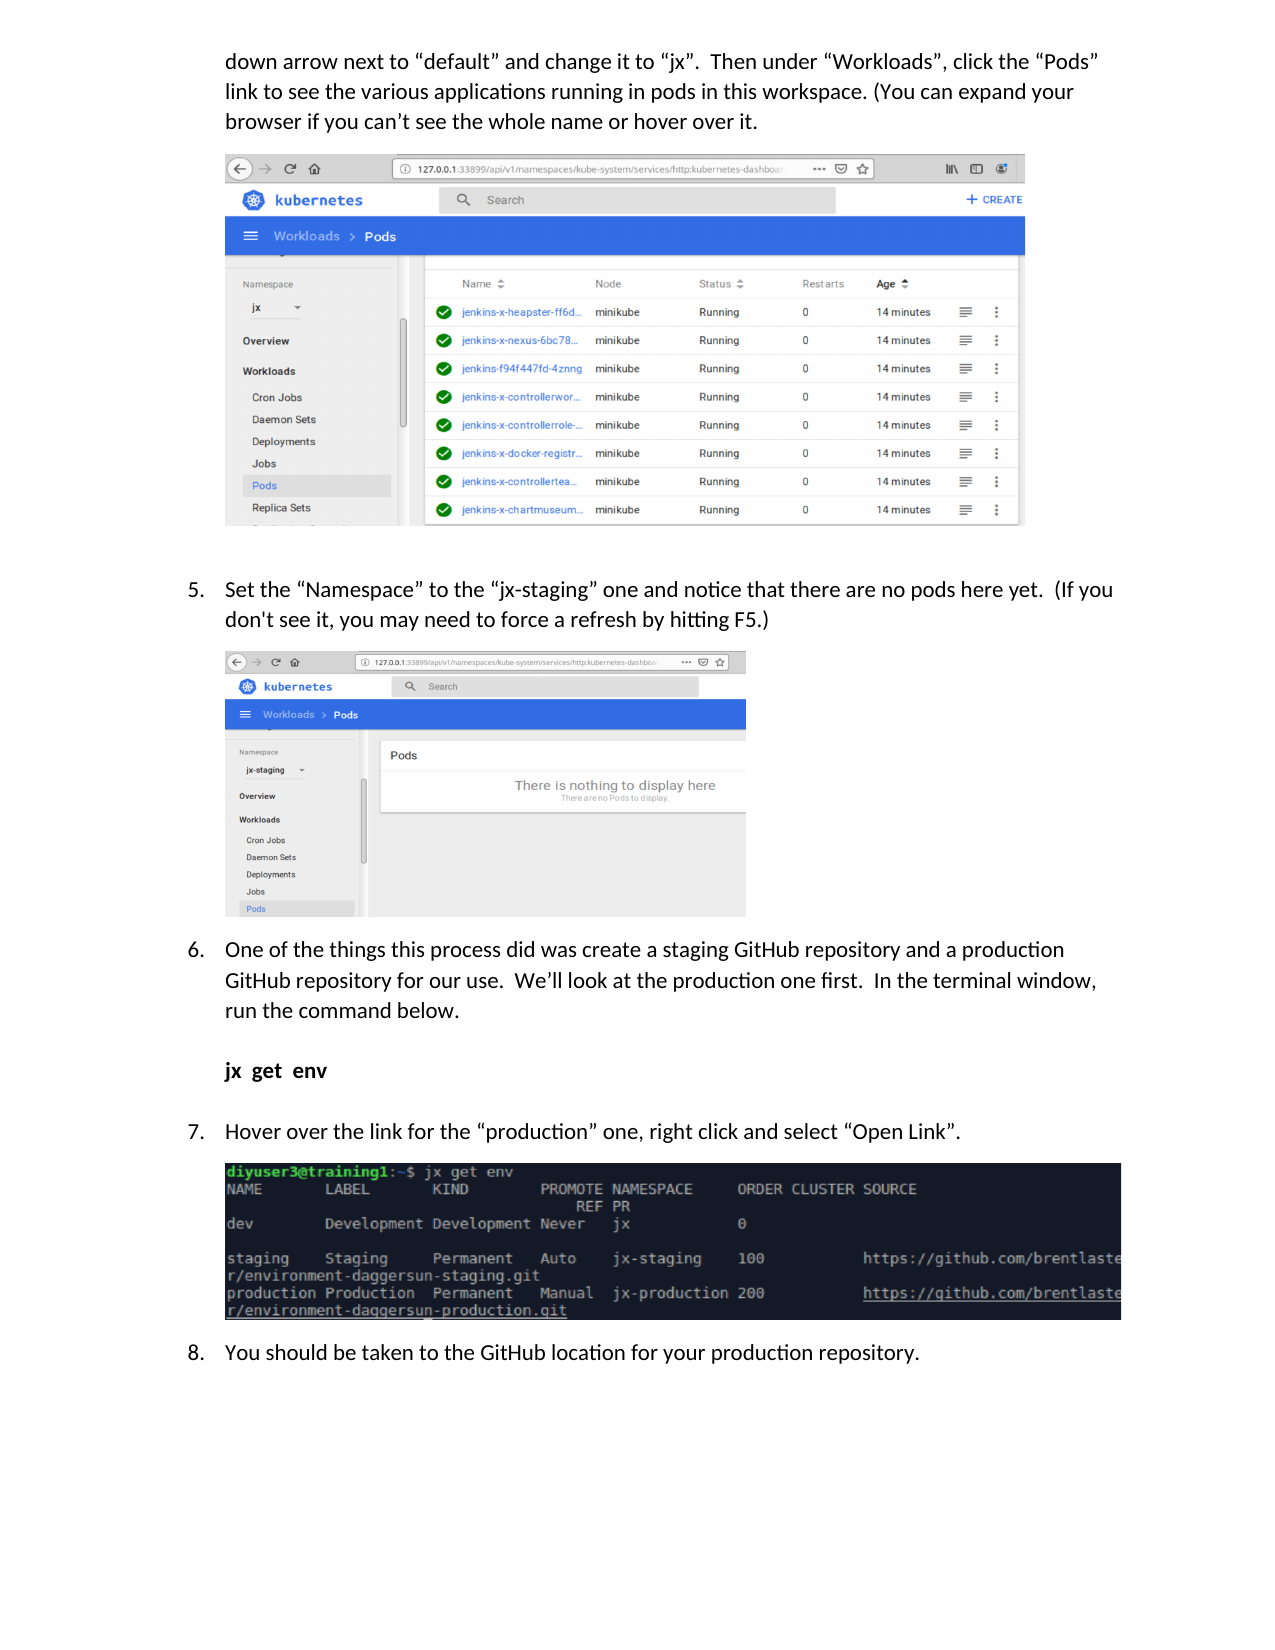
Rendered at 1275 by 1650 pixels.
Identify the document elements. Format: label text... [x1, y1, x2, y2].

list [187, 47, 1125, 135]
list Set the “Namespace” to the “jx-staging” one and notice that there are no pods here yet. (If you don't see it, you may need to force a refresh by hitting F5.) [187, 575, 1125, 633]
picture [225, 651, 746, 917]
list One of the things this process did was create a staging GitHub repository and a production GitHub repository for our use. We’ll look at the production one first. In the terminal window, run the command below. [187, 936, 1125, 1024]
list Hover over the link for the “production” one, right click and select “Open Link”. [187, 1117, 1125, 1145]
list You should be taken to the GitHub location for your production repository. [187, 1338, 1125, 1366]
picture [225, 154, 1026, 526]
list jx get env [225, 1056, 1125, 1084]
picture [225, 1163, 1122, 1320]
